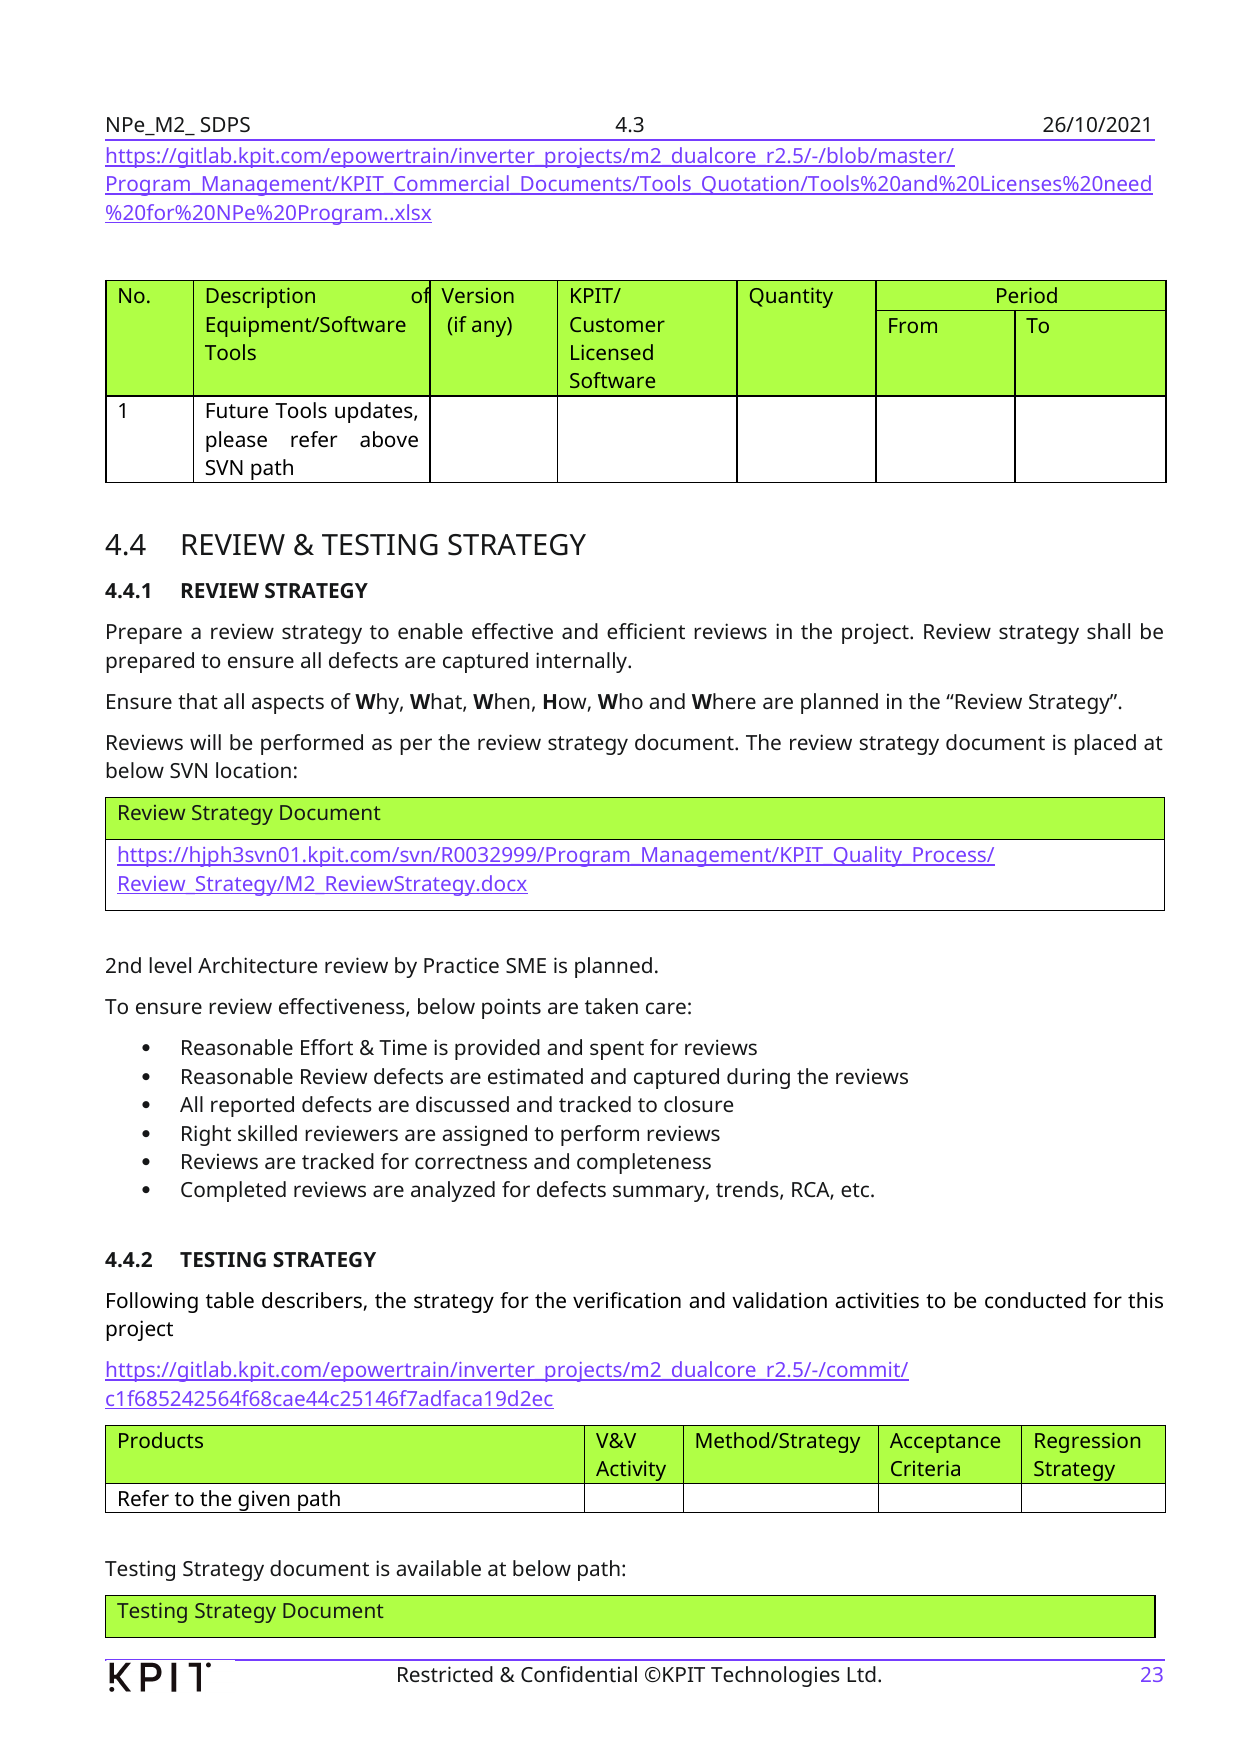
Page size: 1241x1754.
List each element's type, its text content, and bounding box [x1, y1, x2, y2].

table_cell [1016, 397, 1165, 482]
table_header Quantity [738, 281, 875, 395]
table_cell [684, 1484, 878, 1512]
table_header Testing Strategy Document [106, 1596, 1154, 1637]
text Reviews will be performed as per the review strategy document. The review strategy document is placed at below SVN location: [105, 728, 1165, 785]
text Following table describers, the strategy for the verification and validation activities to be conducted for this project [105, 1286, 1165, 1343]
table_header No. [107, 281, 193, 395]
table_cell [879, 1484, 1021, 1512]
table_header Description of Equipment/Software Tools [194, 281, 429, 395]
table_header Regression Strategy [1022, 1426, 1165, 1483]
table_header KPIT/ Customer Licensed Software [558, 281, 736, 395]
text To ensure review effectiveness, below points are taken care: [105, 992, 1165, 1021]
text Testing Strategy document is available at below path: [105, 1554, 1165, 1582]
table_header V&V Activity [585, 1426, 683, 1483]
table_cell 1 [107, 397, 193, 482]
text Ensure that all aspects of Why, What, When, How, Who and Where are planned in the “Review Strategy”. [105, 687, 1165, 715]
subtitle Review Strategy [105, 577, 1165, 605]
list Right skilled reviewers are assigned to perform reviews [142, 1119, 1165, 1147]
subtitle Testing Strategy [105, 1245, 1165, 1273]
list Reasonable Effort & Time is provided and spent for reviews [142, 1033, 1165, 1062]
table_cell [585, 1484, 683, 1512]
table_header Products [106, 1426, 584, 1483]
table_cell [558, 397, 736, 482]
table_cell [431, 397, 557, 482]
list All reported defects are discussed and tracked to closure [142, 1090, 1165, 1119]
picture [106, 1660, 235, 1697]
table_cell https://hjph3svn01.kpit.com/svn/R0032999/Program_Management/KPIT_Quality_Process/Review_Strategy/M2_ReviewStrategy.docx [106, 840, 1164, 909]
list Reasonable Review defects are estimated and captured during the reviews [142, 1062, 1165, 1090]
list Reviews are tracked for correctness and completeness [142, 1147, 1165, 1176]
table_header Review Strategy Document [106, 798, 1164, 839]
table_cell [738, 397, 875, 482]
table_cell [877, 397, 1014, 482]
table_header Method/Strategy [684, 1426, 878, 1483]
text 2nd level Architecture review by Practice SME is planned. [105, 952, 1165, 980]
table_cell [1022, 1484, 1165, 1512]
text https://gitlab.kpit.com/epowertrain/inverter_projects/m2_dualcore_r2.5/-/blob/master/Program_Management/KPIT_Commercial_Documents/Tools_Quotation/Tools%20and%20Licenses%20need%20for%20NPe%20Program..xlsx [105, 141, 1165, 226]
text Prepare a review strategy to enable effective and efficient reviews in the project. Review strategy shall be prepared to ensure all defects are captured internally. [105, 617, 1165, 674]
text https://gitlab.kpit.com/epowertrain/inverter_projects/m2_dualcore_r2.5/-/commit/c1f685242564f68cae44c25146f7adfaca19d2ec [105, 1355, 1165, 1412]
table_header Period [877, 281, 1165, 310]
table_cell Refer to the given path [106, 1484, 584, 1512]
table_header Acceptance Criteria [879, 1426, 1021, 1483]
table_cell To [1016, 311, 1165, 395]
table_cell Future Tools updates, please refer above SVN path [194, 397, 429, 482]
subtitle Review & Testing Strategy [105, 524, 1165, 564]
list Completed reviews are analyzed for defects summary, trends, RCA, etc. [142, 1176, 1165, 1204]
table_header Version (if any) [431, 281, 557, 395]
table_cell From [877, 311, 1014, 395]
